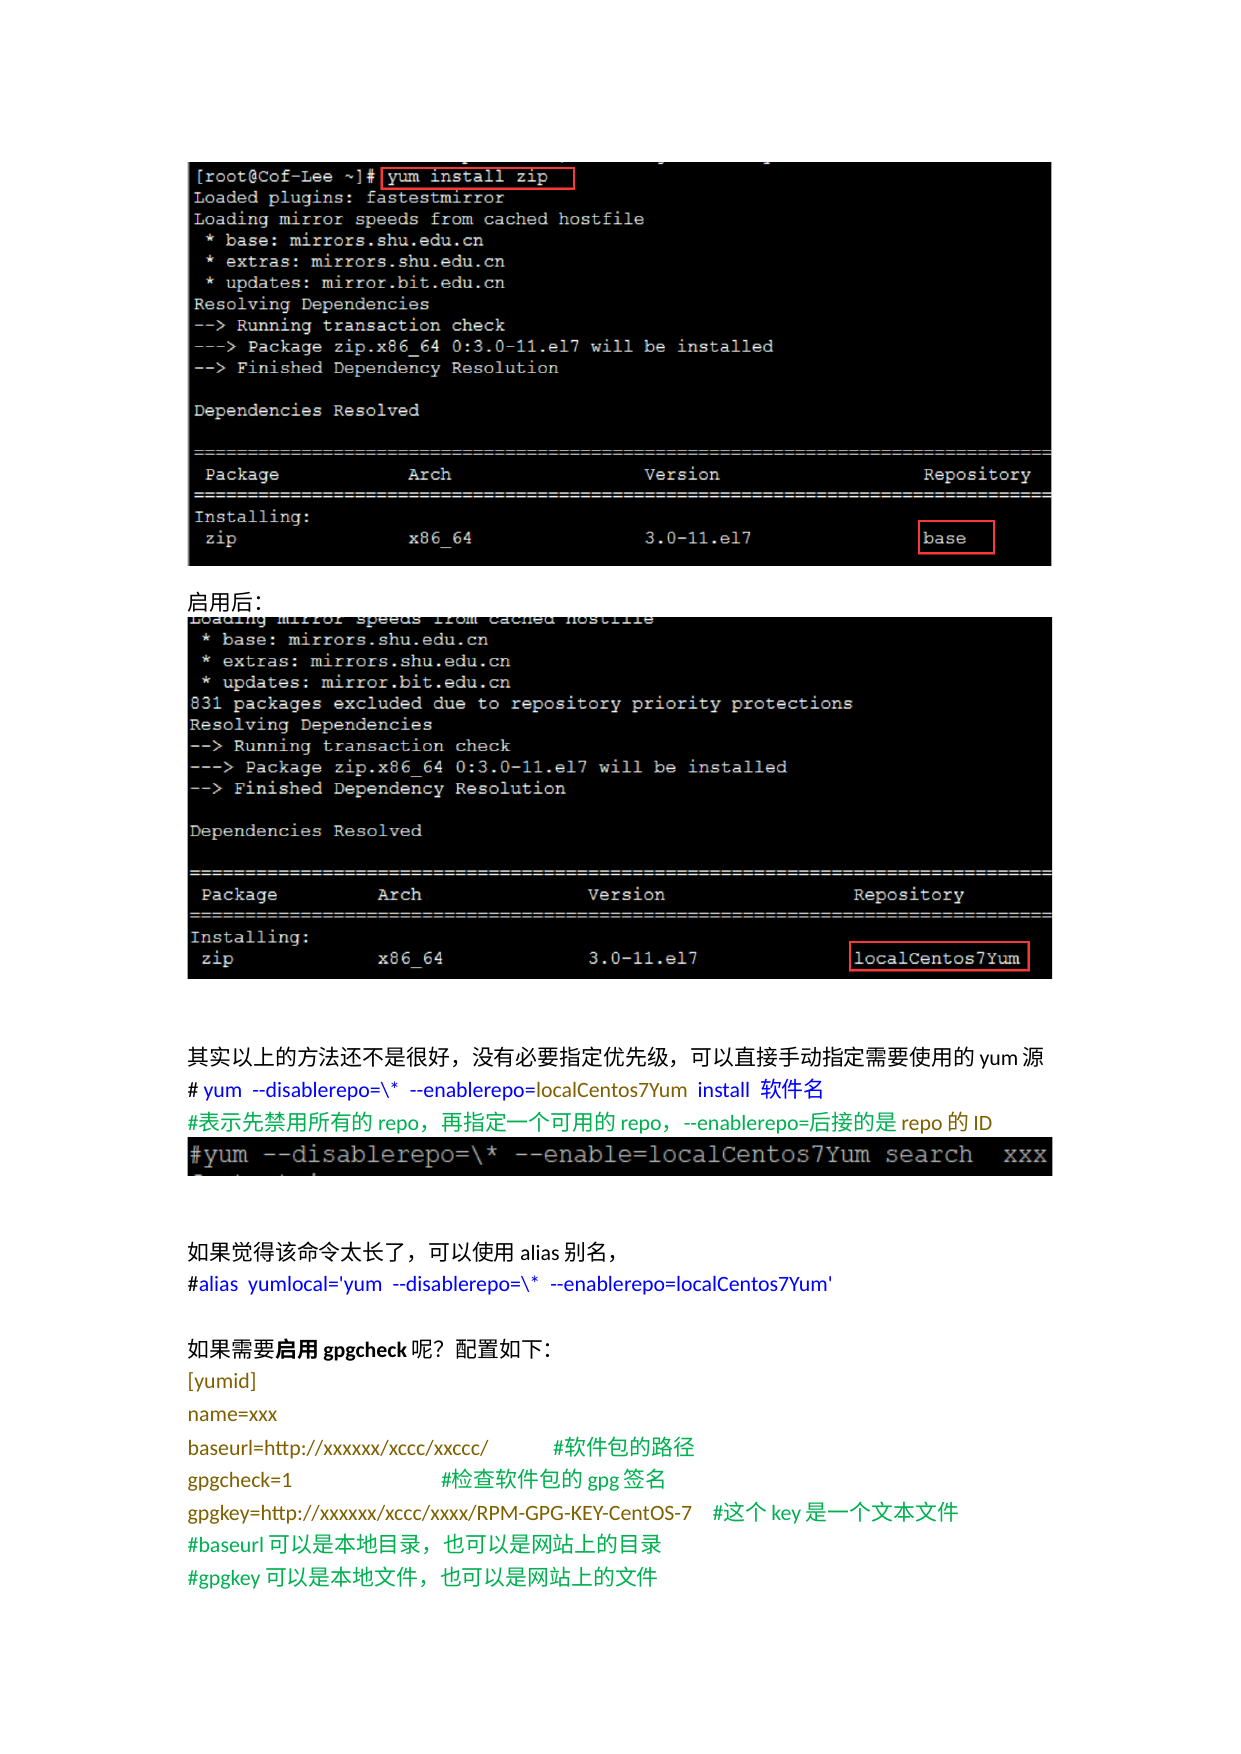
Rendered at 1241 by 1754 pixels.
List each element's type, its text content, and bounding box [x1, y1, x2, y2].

text gpgcheck=1 #检查软件包的gpg签名 [187, 1462, 1053, 1494]
picture [187, 1137, 1053, 1176]
text gpgkey=http://xxxxxx/xccc/xxxx/RPM-GPG-KEY-CentOS-7 #这个key是一个文本文件 [187, 1494, 1053, 1527]
text name=xxx [187, 1397, 1053, 1429]
text 启用后： [187, 584, 1053, 617]
picture [187, 617, 1053, 979]
text baseurl=http://xxxxxx/xccc/xxccc/ #软件包的路径 [187, 1429, 1053, 1462]
picture [187, 162, 1052, 566]
text 如果需要启用gpgcheck呢？配置如下： [187, 1332, 1053, 1364]
text 如果觉得该命令太长了，可以使用alias别名， [187, 1234, 1053, 1267]
text #baseurl可以是本地目录，也可以是网站上的目录 [187, 1527, 1053, 1559]
text # yum --disablerepo=\* --enablerepo=localCentos7Yum install 软件名 [187, 1072, 1053, 1104]
text [yumid] [187, 1364, 1053, 1397]
text #表示先禁用所有的repo，再指定一个可用的repo，--enablerepo=后接的是repo的ID [187, 1104, 1053, 1137]
text #gpgkey可以是本地文件，也可以是网站上的文件 [187, 1559, 1053, 1592]
text 其实以上的方法还不是很好，没有必要指定优先级，可以直接手动指定需要使用的yum源 [187, 1039, 1053, 1072]
text #alias yumlocal='yum --disablerepo=\* --enablerepo=localCentos7Yum' [187, 1267, 1053, 1299]
